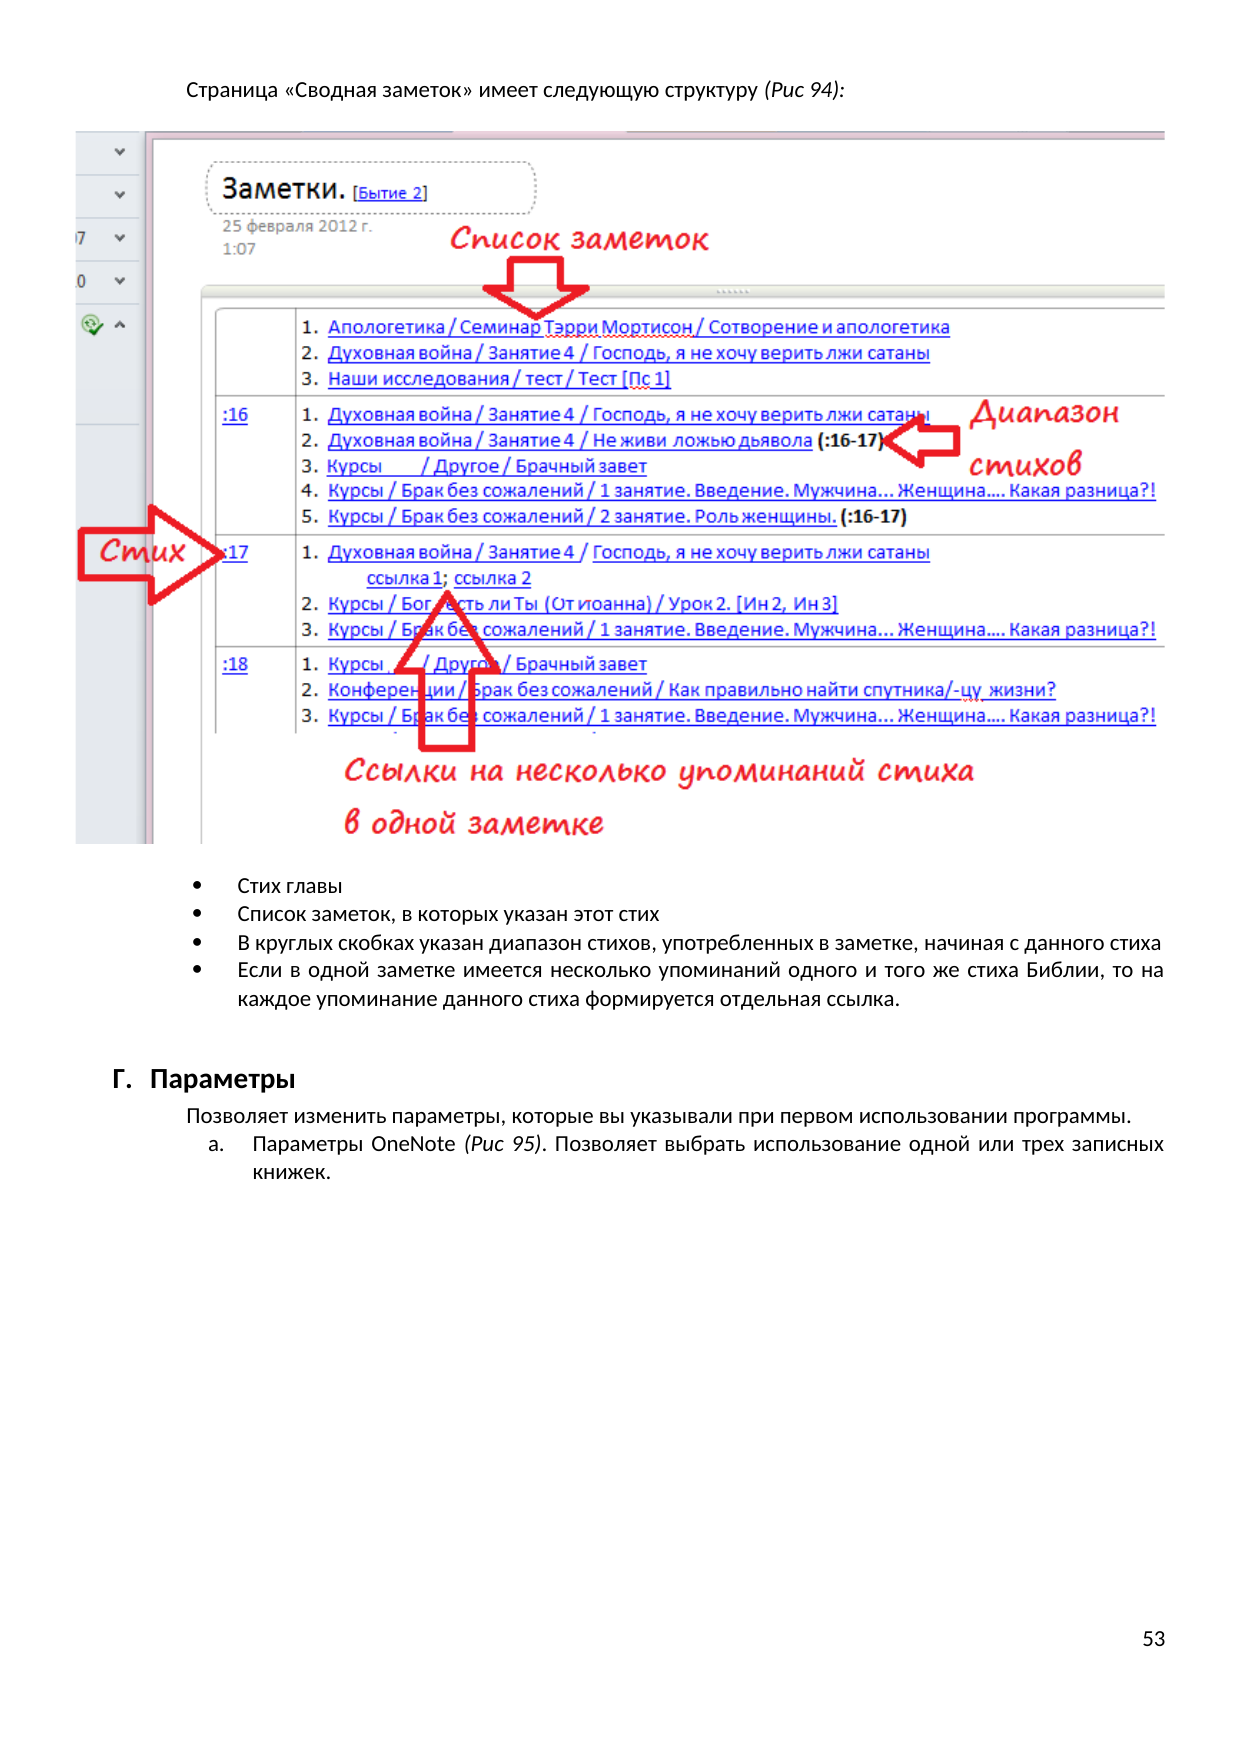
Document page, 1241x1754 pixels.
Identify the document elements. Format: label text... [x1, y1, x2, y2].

text Позволяет изменить параметры, которые вы указывали при первом использовании программы. [149, 1101, 1165, 1129]
list Если в одной заметке имеется несколько упоминаний одного и того же стиха Библии, то на каждое упоминание данного стиха формируется отдельная ссылка. [193, 956, 1165, 1012]
picture [75, 131, 1165, 844]
list В круглых скобках указан диапазон стихов, употребленных в заметке, начиная с данного стиха [193, 928, 1165, 956]
text Страница «Сводная заметок» имеет следующую структуру (Рис 94): [149, 75, 1165, 103]
list Стих главы [193, 872, 1165, 899]
list Список заметок, в которых указан этот стих [193, 899, 1165, 928]
list Параметры OneNote (Рис 95). Позволяет выбрать использование одной или трех записных книжек. [208, 1129, 1165, 1186]
subtitle Параметры [112, 1061, 1165, 1096]
